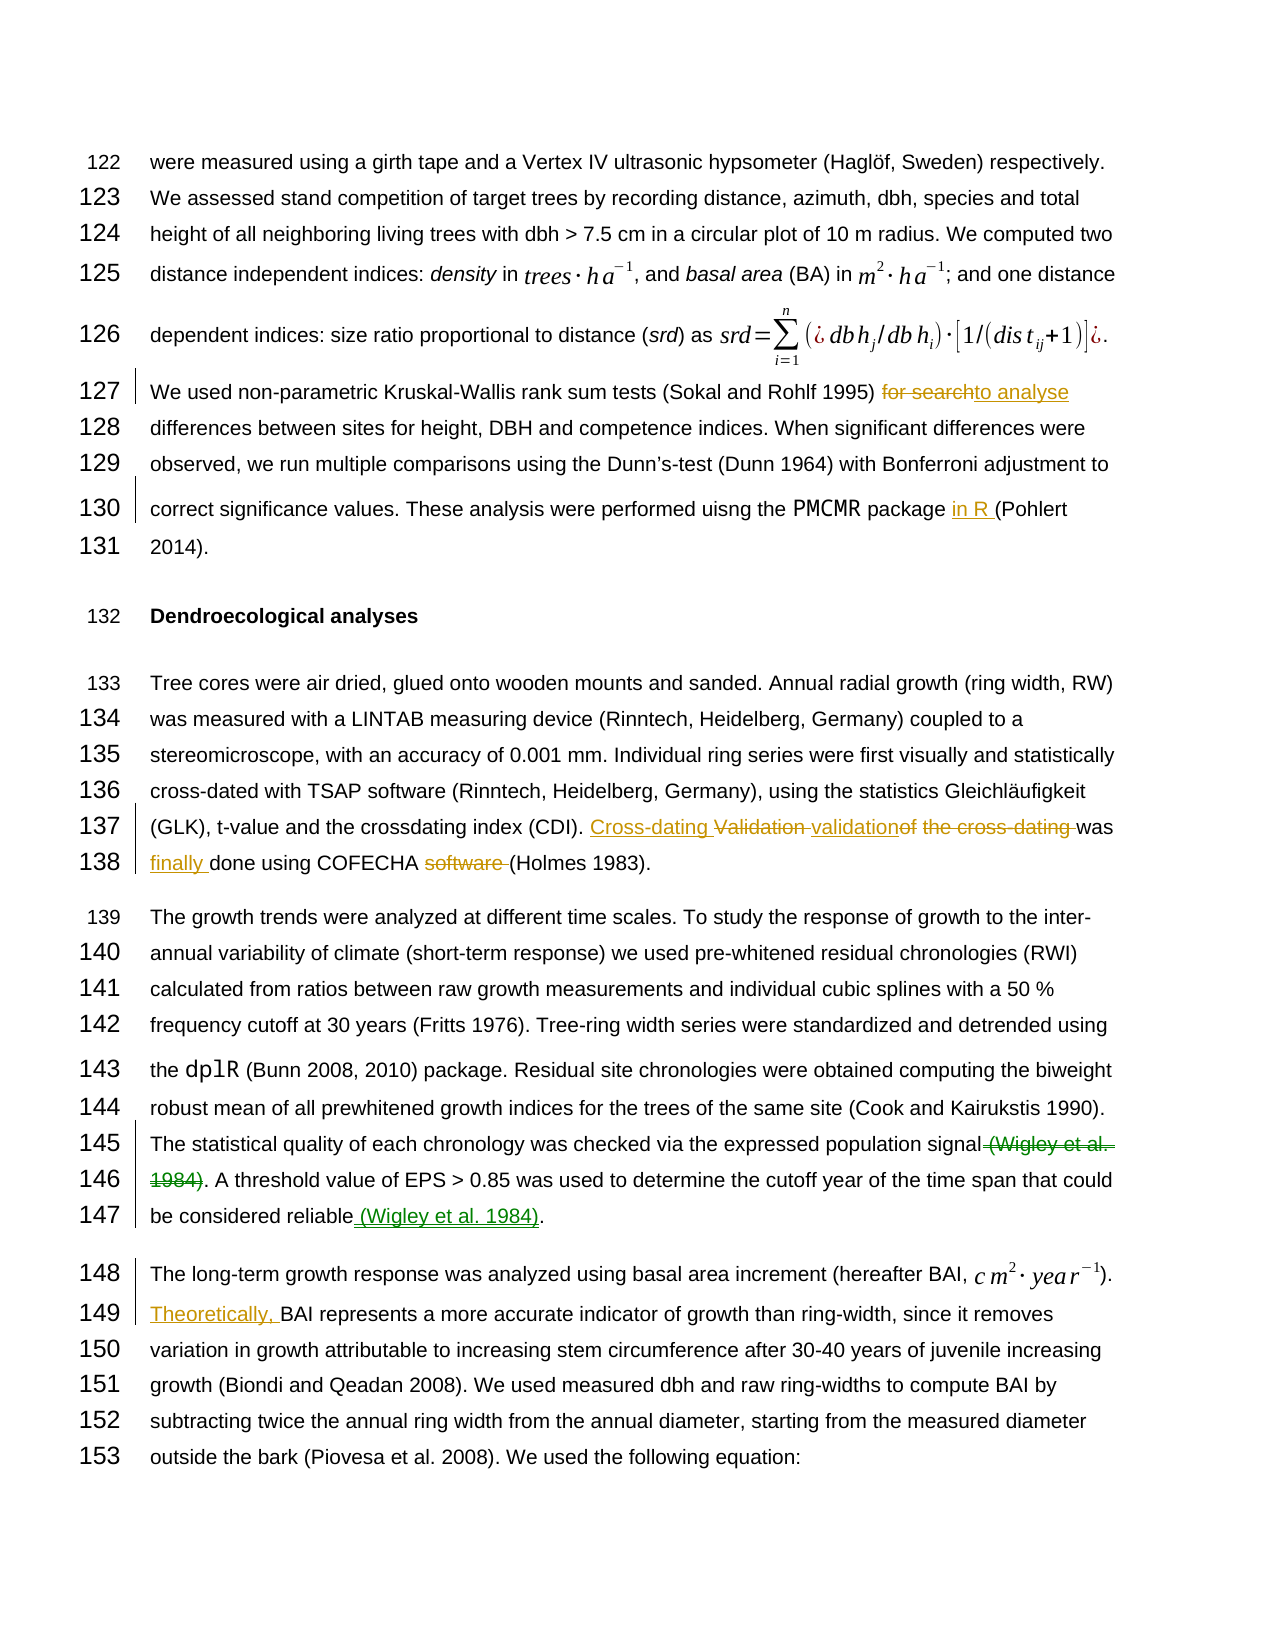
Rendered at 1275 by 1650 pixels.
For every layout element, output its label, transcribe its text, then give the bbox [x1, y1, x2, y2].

text Tree cores were air dried, glued onto wooden mounts and sanded. Annual radial growth (ring width, RW) was measured with a LINTAB measuring device (Rinntech, Heidelberg, Germany) coupled to a stereomicroscope, with an accuracy of 0.001 mm. Individual ring series were first visually and statistically cross-dated with TSAP software (Rinntech, Heidelberg, Germany), using the statistics Gleichläufigkeit (GLK), t-value and the crossdating index (CDI). was done using COFECHA (Holmes 1983). [150, 671, 1125, 874]
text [150, 150, 1125, 559]
text The growth trends were analyzed at different time scales. To study the response of growth to the inter-annual variability of climate (short-term response) we used pre-whitened residual chronologies (RWI) calculated from ratios between raw growth measurements and individual cubic splines with a 50 % frequency cutoff at 30 years (Fritts 1976). Tree-ring width series were standardized and detrended using the dplR (Bunn 2008, 2010) package. Residual site chronologies were obtained computing the biweight robust mean of all prewhitened growth indices for the trees of the same site (Cook and Kairukstis 1990). The statistical quality of each chronology was checked via the expressed population signal. A threshold value of EPS > 0.85 was used to determine the cutoff year of the time span that could be considered reliable. [150, 905, 1125, 1228]
text The long-term growth response was analyzed using basal area increment (hereafter BAI, ). BAI represents a more accurate indicator of growth than ring-width, since it removes variation in growth attributable to increasing stem circumference after 30-40 years of juvenile increasing growth (Biondi and Qeadan 2008). We used measured dbh and raw ring-widths to compute BAI by subtracting twice the annual ring width from the annual diameter, starting from the measured diameter outside the bark (Piovesa et al. 2008). We used the following equation: [150, 1258, 1125, 1469]
subtitle Dendroecological analyses [150, 604, 1125, 628]
